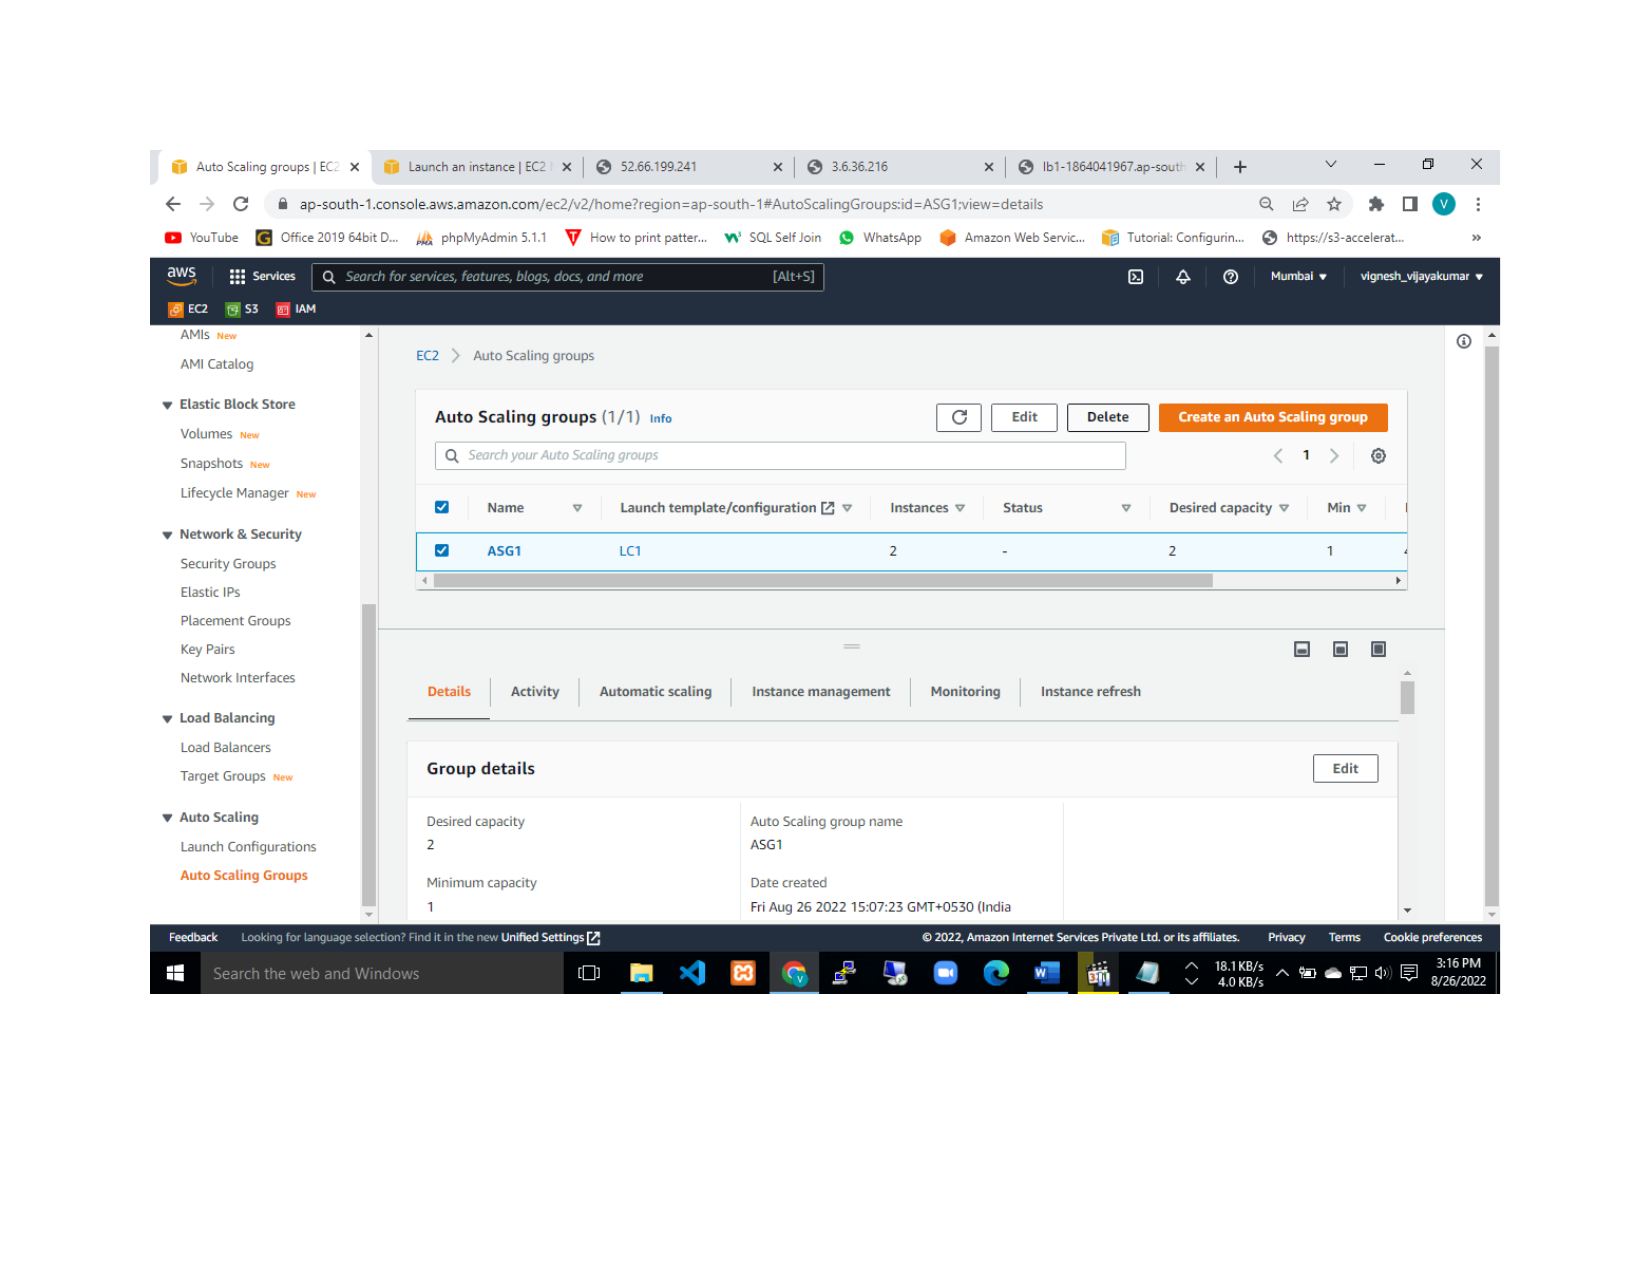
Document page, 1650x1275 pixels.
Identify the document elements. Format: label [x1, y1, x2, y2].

picture [150, 150, 1500, 994]
